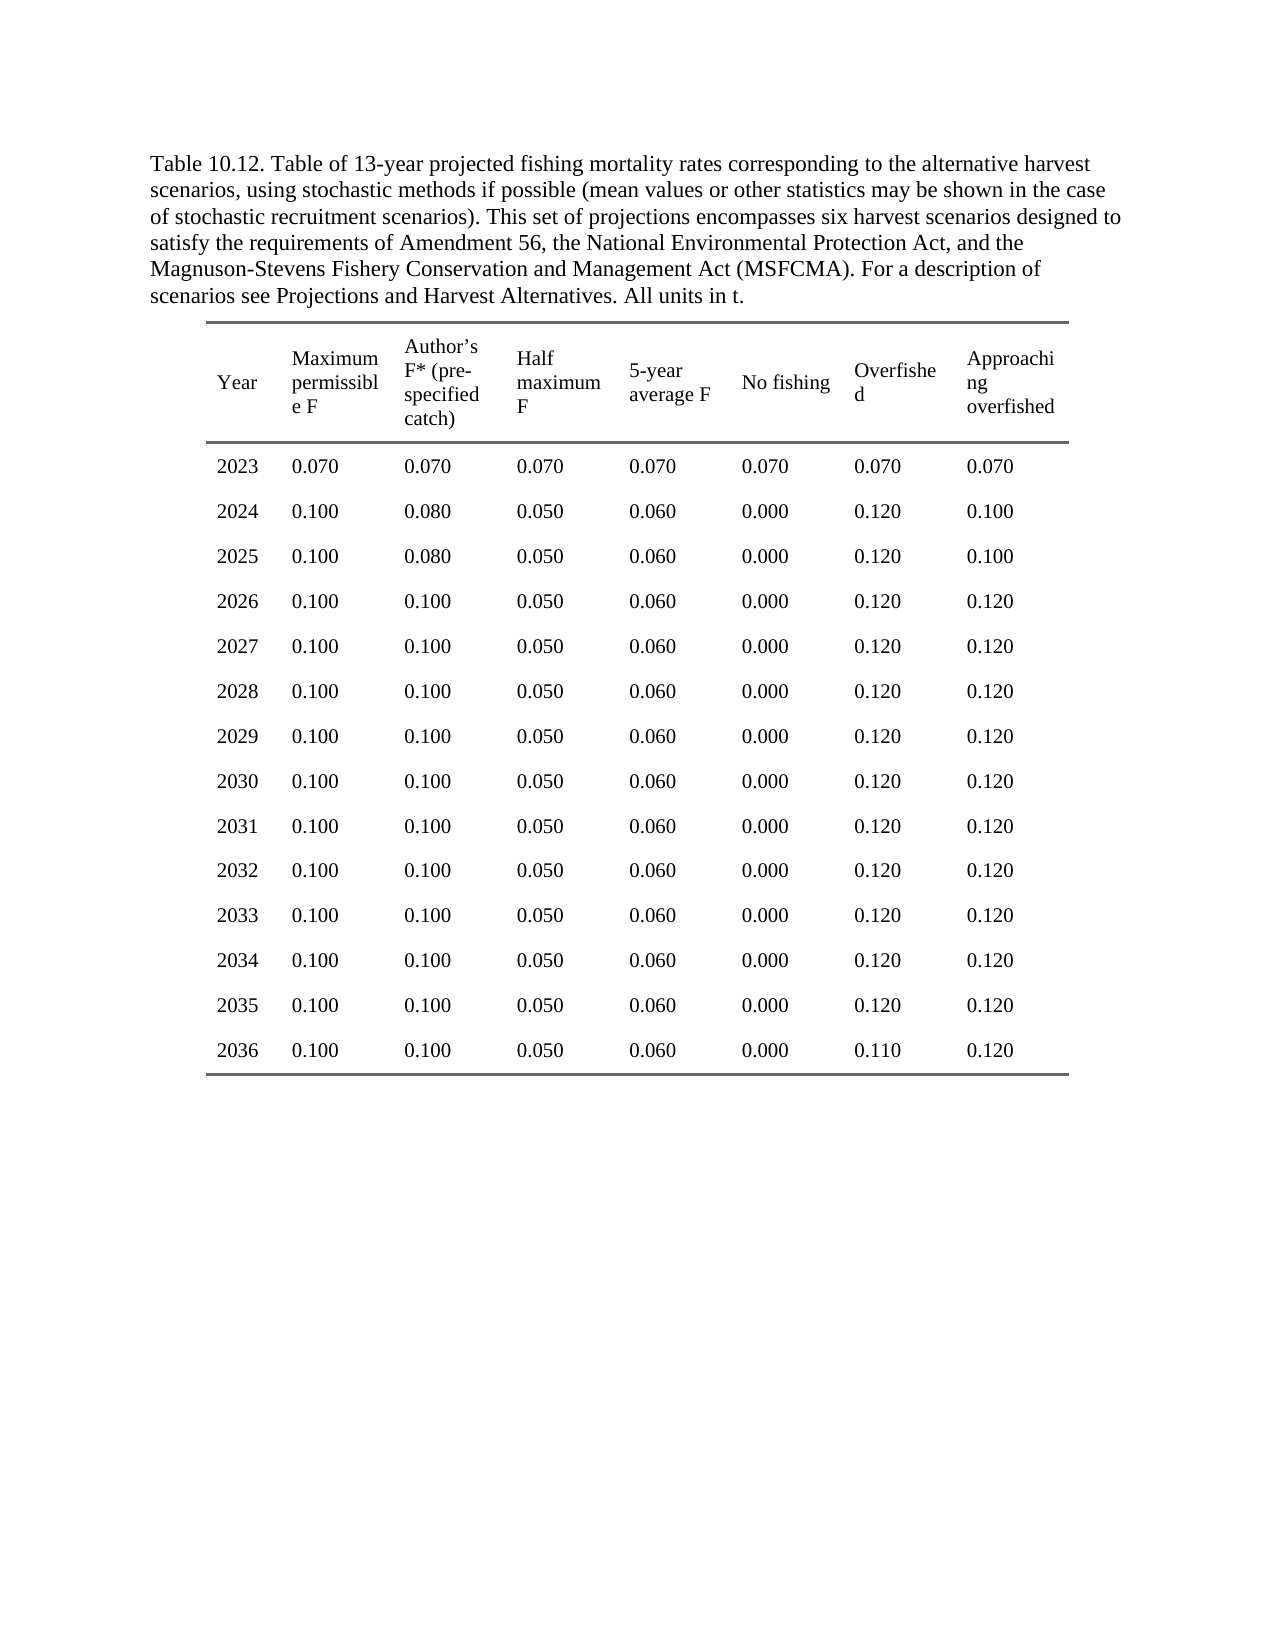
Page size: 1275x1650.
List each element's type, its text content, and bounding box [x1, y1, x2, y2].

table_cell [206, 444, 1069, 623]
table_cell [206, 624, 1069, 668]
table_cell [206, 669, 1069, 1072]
text Table 10.12. Table of 13-year projected fishing mortality rates corresponding to the alternative harvest scenarios, using stochastic methods if possible (mean values or other statistics may be shown in the case of stochastic recruitment scenarios). This set of projections encompasses six harvest scenarios designed to satisfy the requirements of Amendment 56, the National Environmental Protection Act, and the Magnuson-Stevens Fishery Conservation and Management Act (MSFCMA). For a description of scenarios see Projections and Harvest Alternatives. All units in t. [150, 150, 1125, 308]
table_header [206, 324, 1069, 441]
